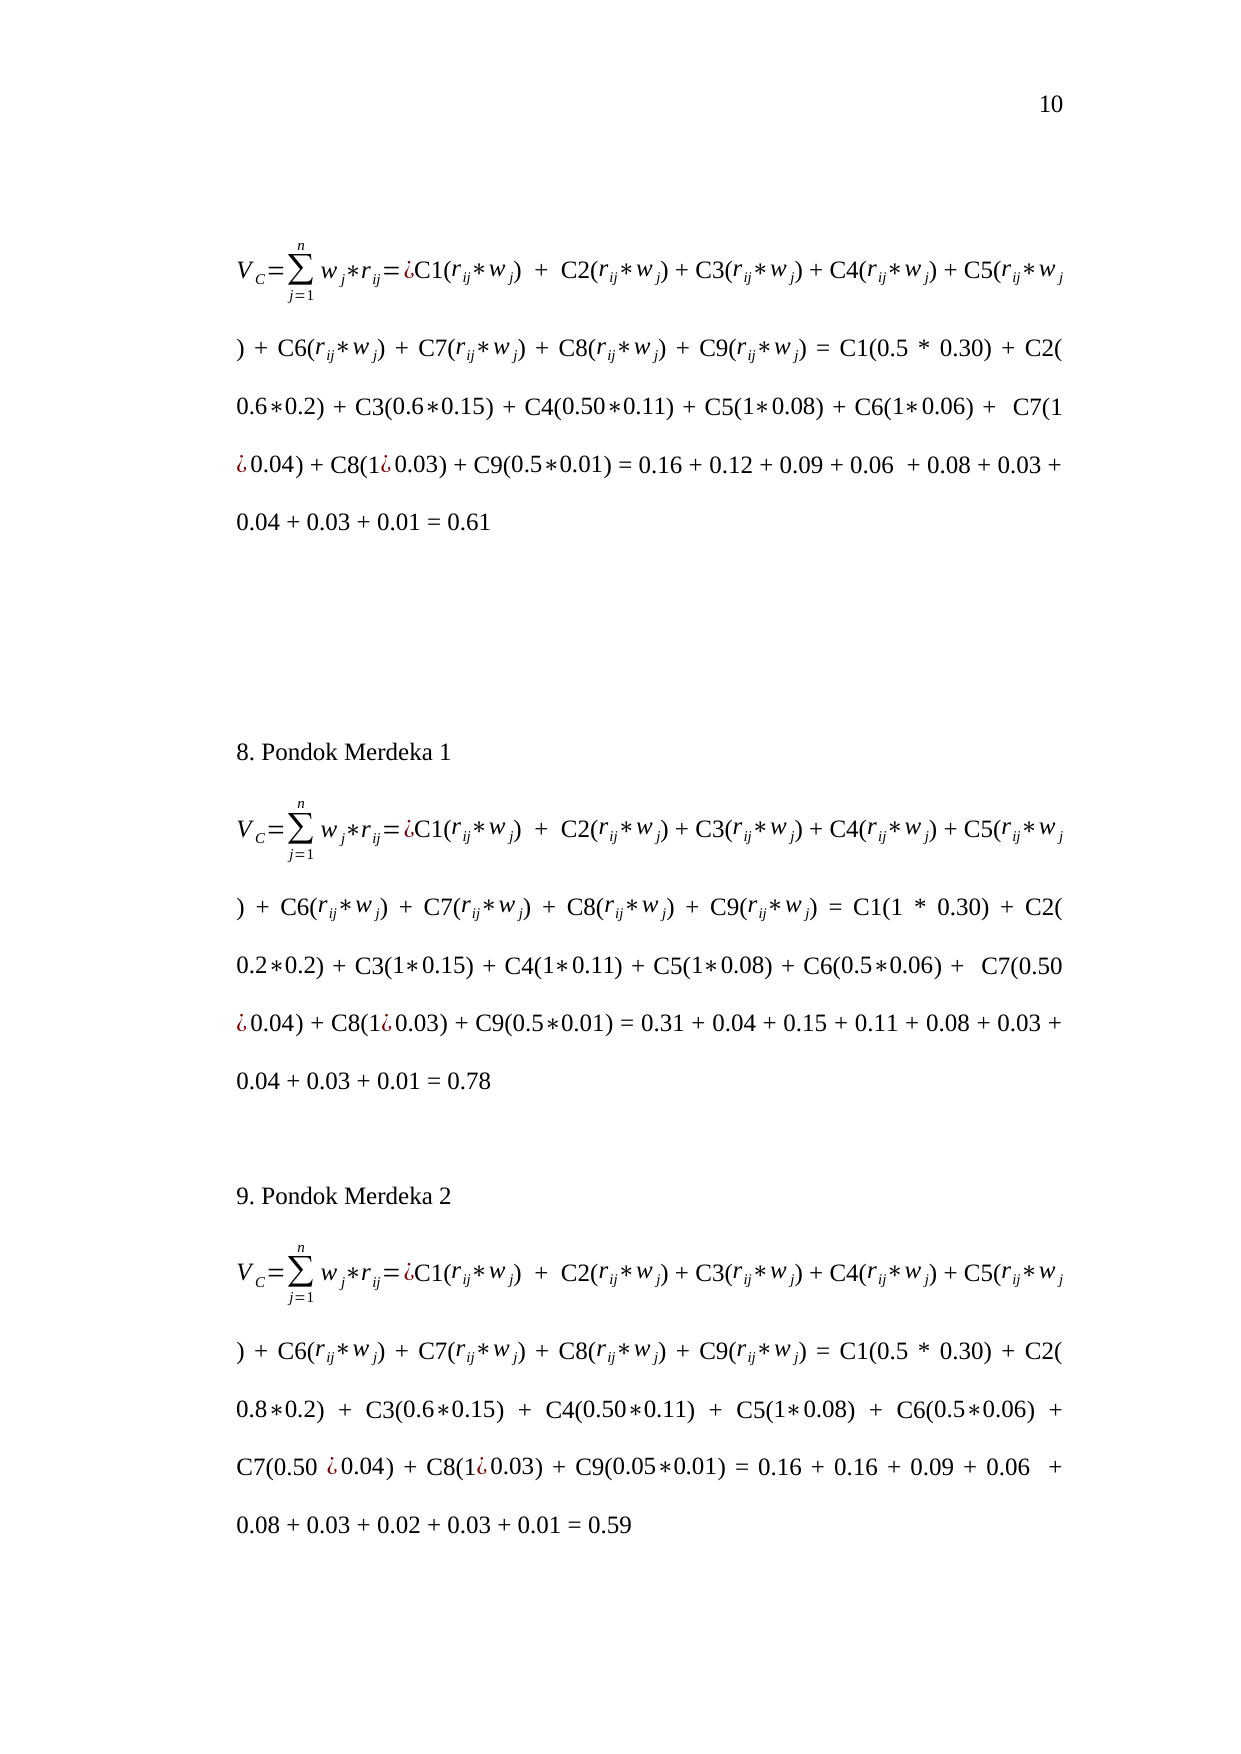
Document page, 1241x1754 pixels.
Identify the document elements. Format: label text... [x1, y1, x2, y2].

text 9. Pondok Merdeka 2 [236, 1181, 1063, 1210]
text C1() + C2() + C3() + C4() + C5() + C6() + C7() + C8() + C9() = C1(0.5 * 0.30) + C2() + C3() + C4() + C5() + C6() + C7(1 ) + C8(1) + C9() = 0.16 + 0.12 + 0.09 + 0.06 + 0.08 + 0.03 + 0.04 + 0.03 + 0.01 = 0.61 [236, 236, 1063, 536]
text 8. Pondok Merdeka 1 [236, 737, 1063, 766]
text C1() + C2() + C3() + C4() + C5() + C6() + C7() + C8() + C9() = C1(0.5 * 0.30) + C2() + C3() + C4() + C5() + C6() + C7(0.50 ) + C8(1) + C9() = 0.16 + 0.16 + 0.09 + 0.06 + 0.08 + 0.03 + 0.02 + 0.03 + 0.01 = 0.59 [236, 1238, 1063, 1538]
text C1() + C2() + C3() + C4() + C5() + C6() + C7() + C8() + C9() = C1(1 * 0.30) + C2() + C3() + C4() + C5() + C6() + C7(0.50 ) + C8(1) + C9() = 0.31 + 0.04 + 0.15 + 0.11 + 0.08 + 0.03 + 0.04 + 0.03 + 0.01 = 0.78 [236, 795, 1063, 1095]
